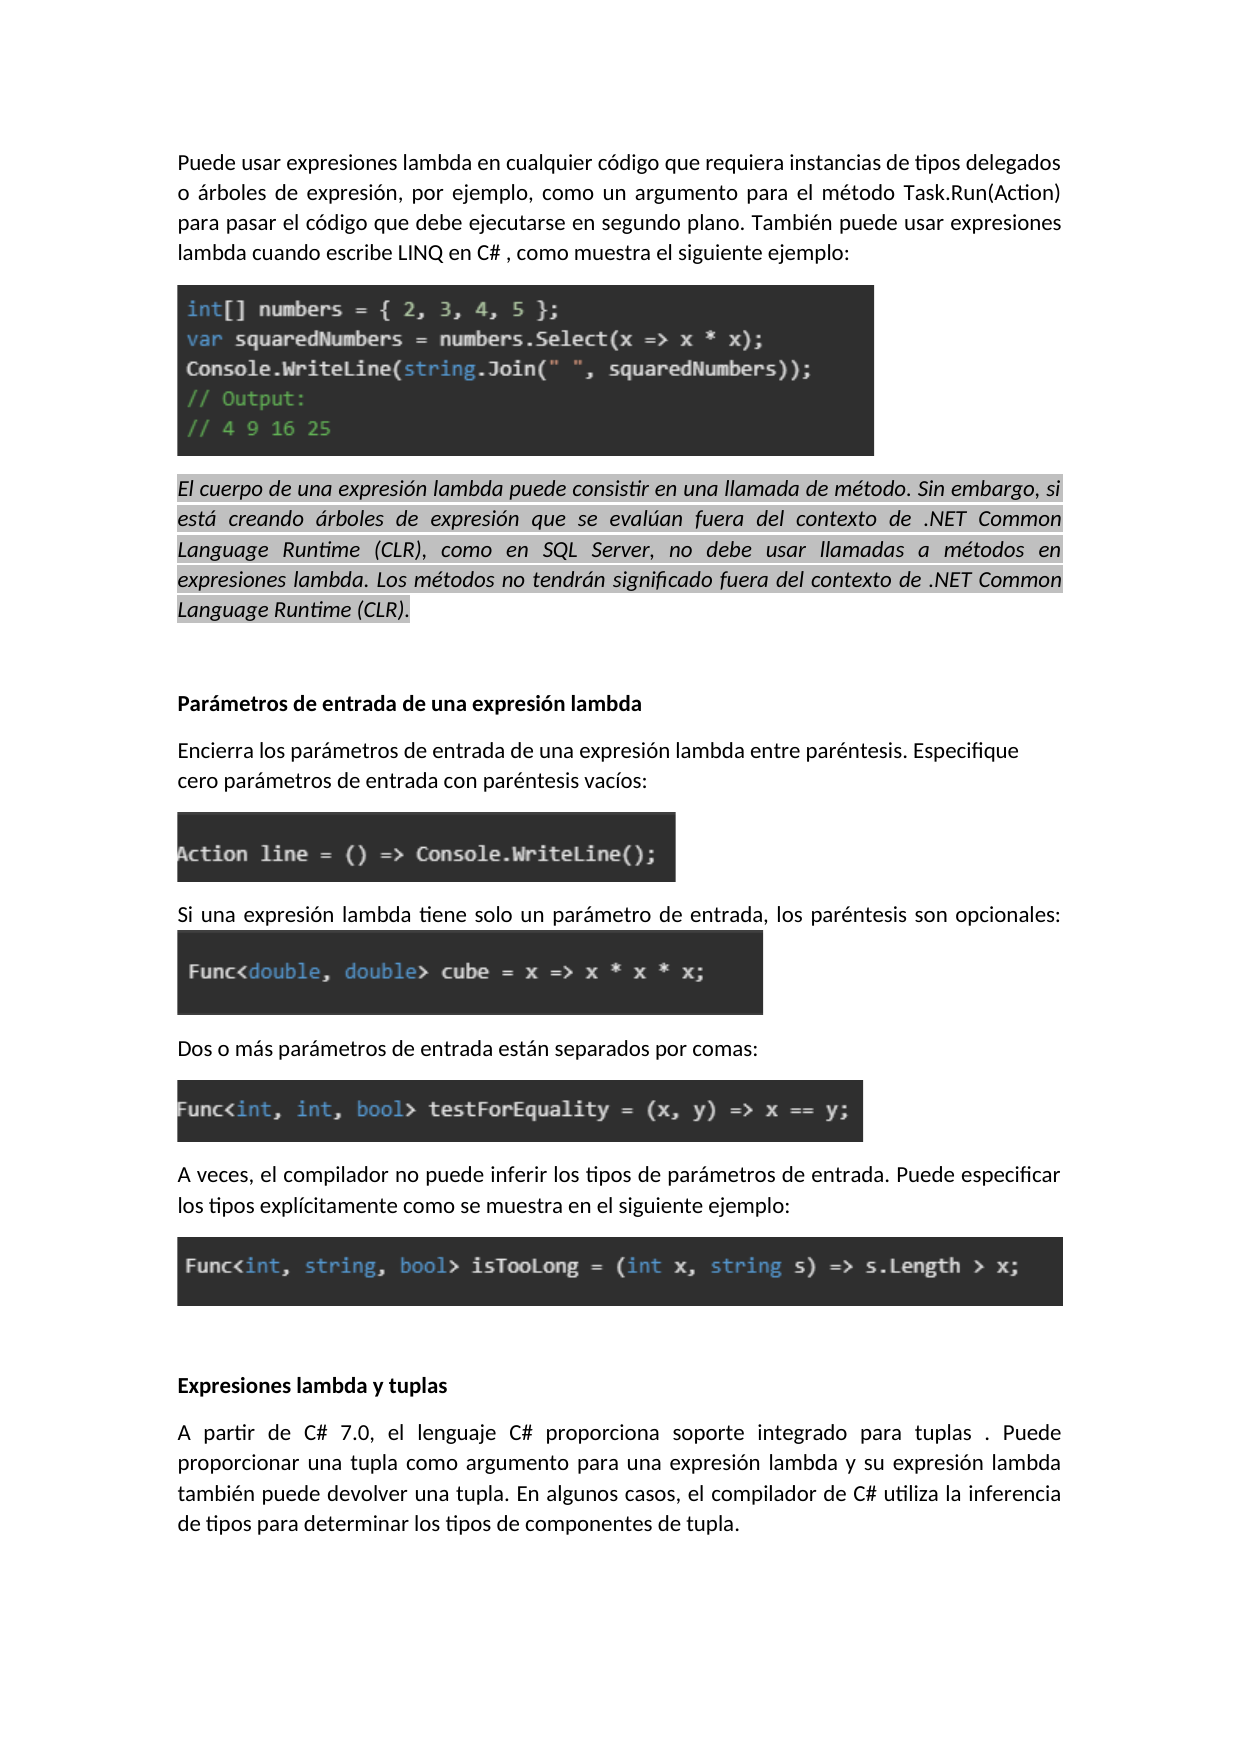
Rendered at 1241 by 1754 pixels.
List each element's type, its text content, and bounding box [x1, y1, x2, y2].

text Encierra los parámetros de entrada de una expresión lambda entre paréntesis. Especifique cero parámetros de entrada con paréntesis vacíos: [177, 736, 1063, 794]
text Parámetros de entrada de una expresión lambda [177, 689, 1063, 717]
picture [177, 1237, 1063, 1306]
text Dos o más parámetros de entrada están separados por comas: [177, 1034, 1063, 1062]
picture [177, 285, 875, 456]
picture [177, 812, 676, 882]
text Puede usar expresiones lambda en cualquier código que requiera instancias de tipos delegados o árboles de expresión, por ejemplo, como un argumento para el método Task.Run(Action) para pasar el código que debe ejecutarse en segundo plano. También puede usar expresiones lambda cuando escribe LINQ en C# , como muestra el siguiente ejemplo: [177, 148, 1063, 266]
picture [177, 1080, 864, 1142]
text A veces, el compilador no puede inferir los tipos de parámetros de entrada. Puede especificar los tipos explícitamente como se muestra en el siguiente ejemplo: [177, 1161, 1063, 1219]
text A partir de C# 7.0, el lenguaje C# proporciona soporte integrado para tuplas . Puede proporcionar una tupla como argumento para una expresión lambda y su expresión lambda también puede devolver una tupla. En algunos casos, el compilador de C# utiliza la inferencia de tipos para determinar los tipos de componentes de tupla. [177, 1418, 1063, 1537]
text Expresiones lambda y tuplas [177, 1371, 1063, 1399]
picture [177, 930, 764, 1015]
text El cuerpo de una expresión lambda puede consistir en una llamada de método. Sin embargo, si está creando árboles de expresión que se evalúan fuera del contexto de .NET Common Language Runtime (CLR), como en SQL Server, no debe usar llamadas a métodos en expresiones lambda. Los métodos no tendrán significado fuera del contexto de .NET Common Language Runtime (CLR). [177, 593, 1063, 623]
